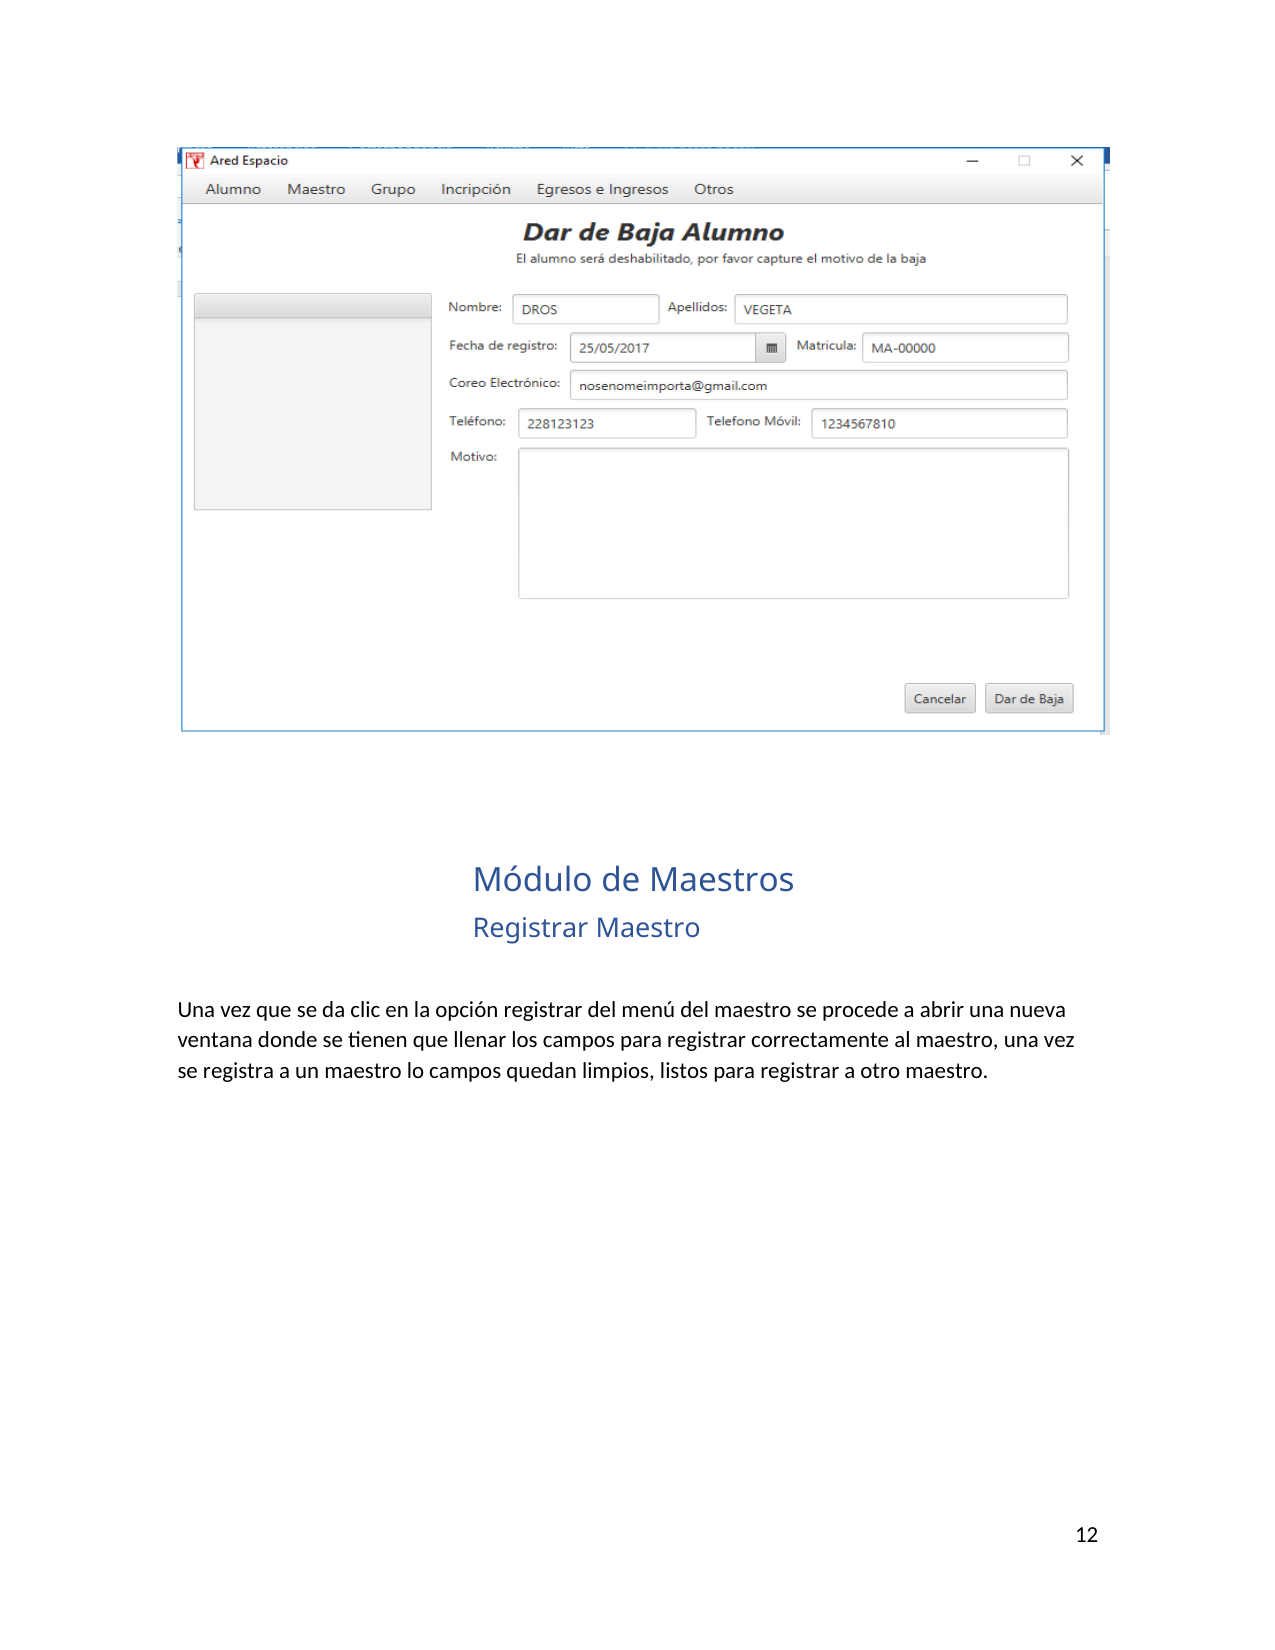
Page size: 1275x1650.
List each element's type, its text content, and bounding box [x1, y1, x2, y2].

subtitle Registrar Maestro [177, 909, 1098, 946]
text Una vez que se da clic en la opción registrar del menú del maestro se procede a abrir una nueva ventana donde se tienen que llenar los campos para registrar correctamente al maestro, una vez se registra a un maestro lo campos quedan limpios, listos para registrar a otro maestro. [177, 995, 1098, 1084]
picture [177, 147, 1110, 735]
subtitle Módulo de Maestros [398, 856, 1098, 901]
